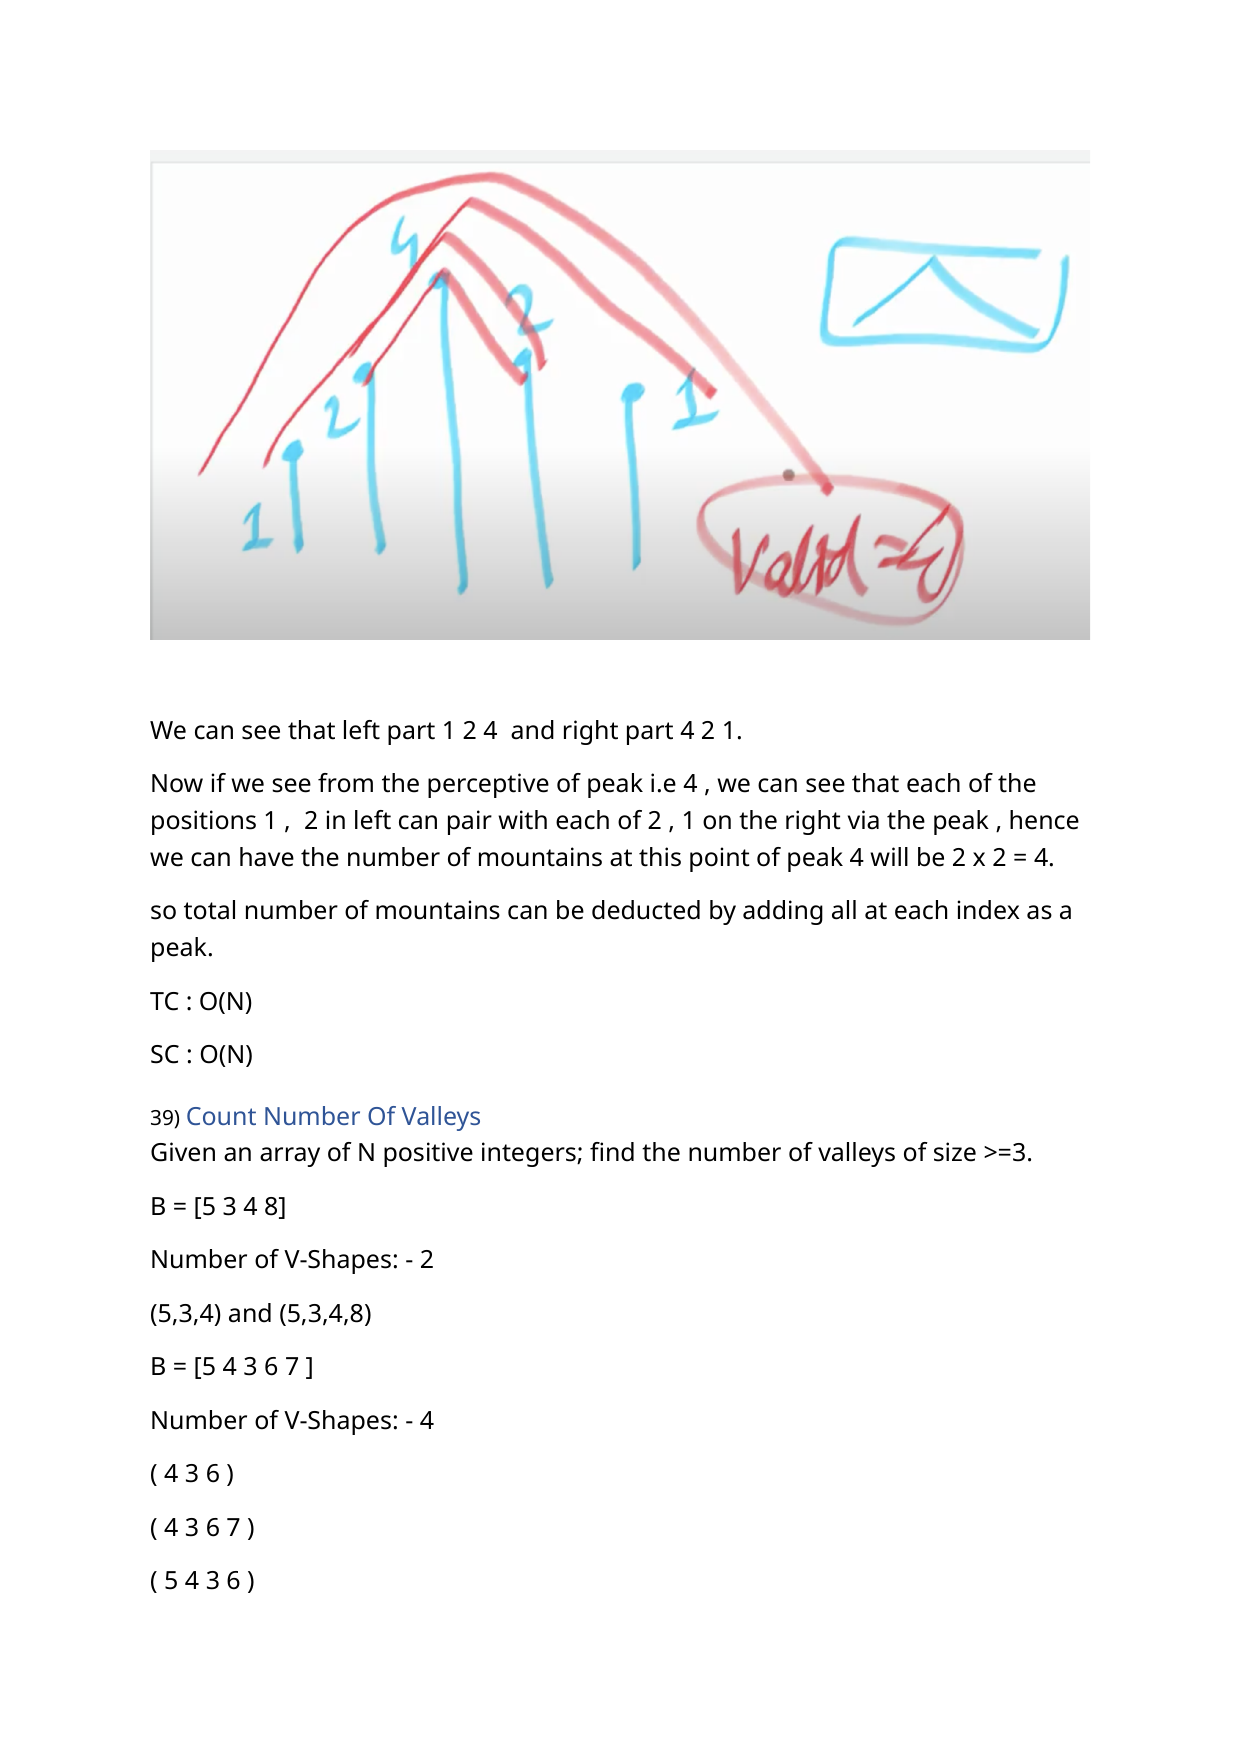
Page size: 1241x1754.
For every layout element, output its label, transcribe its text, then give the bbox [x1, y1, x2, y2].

text so total number of mountains can be deducted by adding all at each index as a peak. [150, 893, 1090, 964]
text ( 5 4 3 6 ) [150, 1563, 1090, 1597]
text B = [5 3 4 8] [150, 1188, 1090, 1223]
text ( 4 3 6 ) [150, 1456, 1090, 1490]
text Given an array of N positive integers; find the number of valleys of size >=3. [150, 1135, 1090, 1169]
text Number of V-Shapes: - 2 [150, 1242, 1090, 1276]
subtitle Count Number Of Valleys [150, 1098, 1090, 1132]
text SC : O(N) [150, 1037, 1090, 1071]
text TC : O(N) [150, 983, 1090, 1017]
text (5,3,4) and (5,3,4,8) [150, 1295, 1090, 1329]
picture [150, 150, 1091, 640]
text ( 4 3 6 7 ) [150, 1509, 1090, 1543]
text Number of V-Shapes: - 4 [150, 1402, 1090, 1436]
text Now if we see from the perceptive of peak i.e 4 , we can see that each of the positions 1 , 2 in left can pair with each of 2 , 1 on the right via the peak , hence we can have the number of mountains at this point of peak 4 will be 2 x 2 = 4. [150, 766, 1090, 873]
text We can see that left part 1 2 4 and right part 4 2 1. [150, 712, 1090, 747]
text B = [5 4 3 6 7 ] [150, 1349, 1090, 1383]
